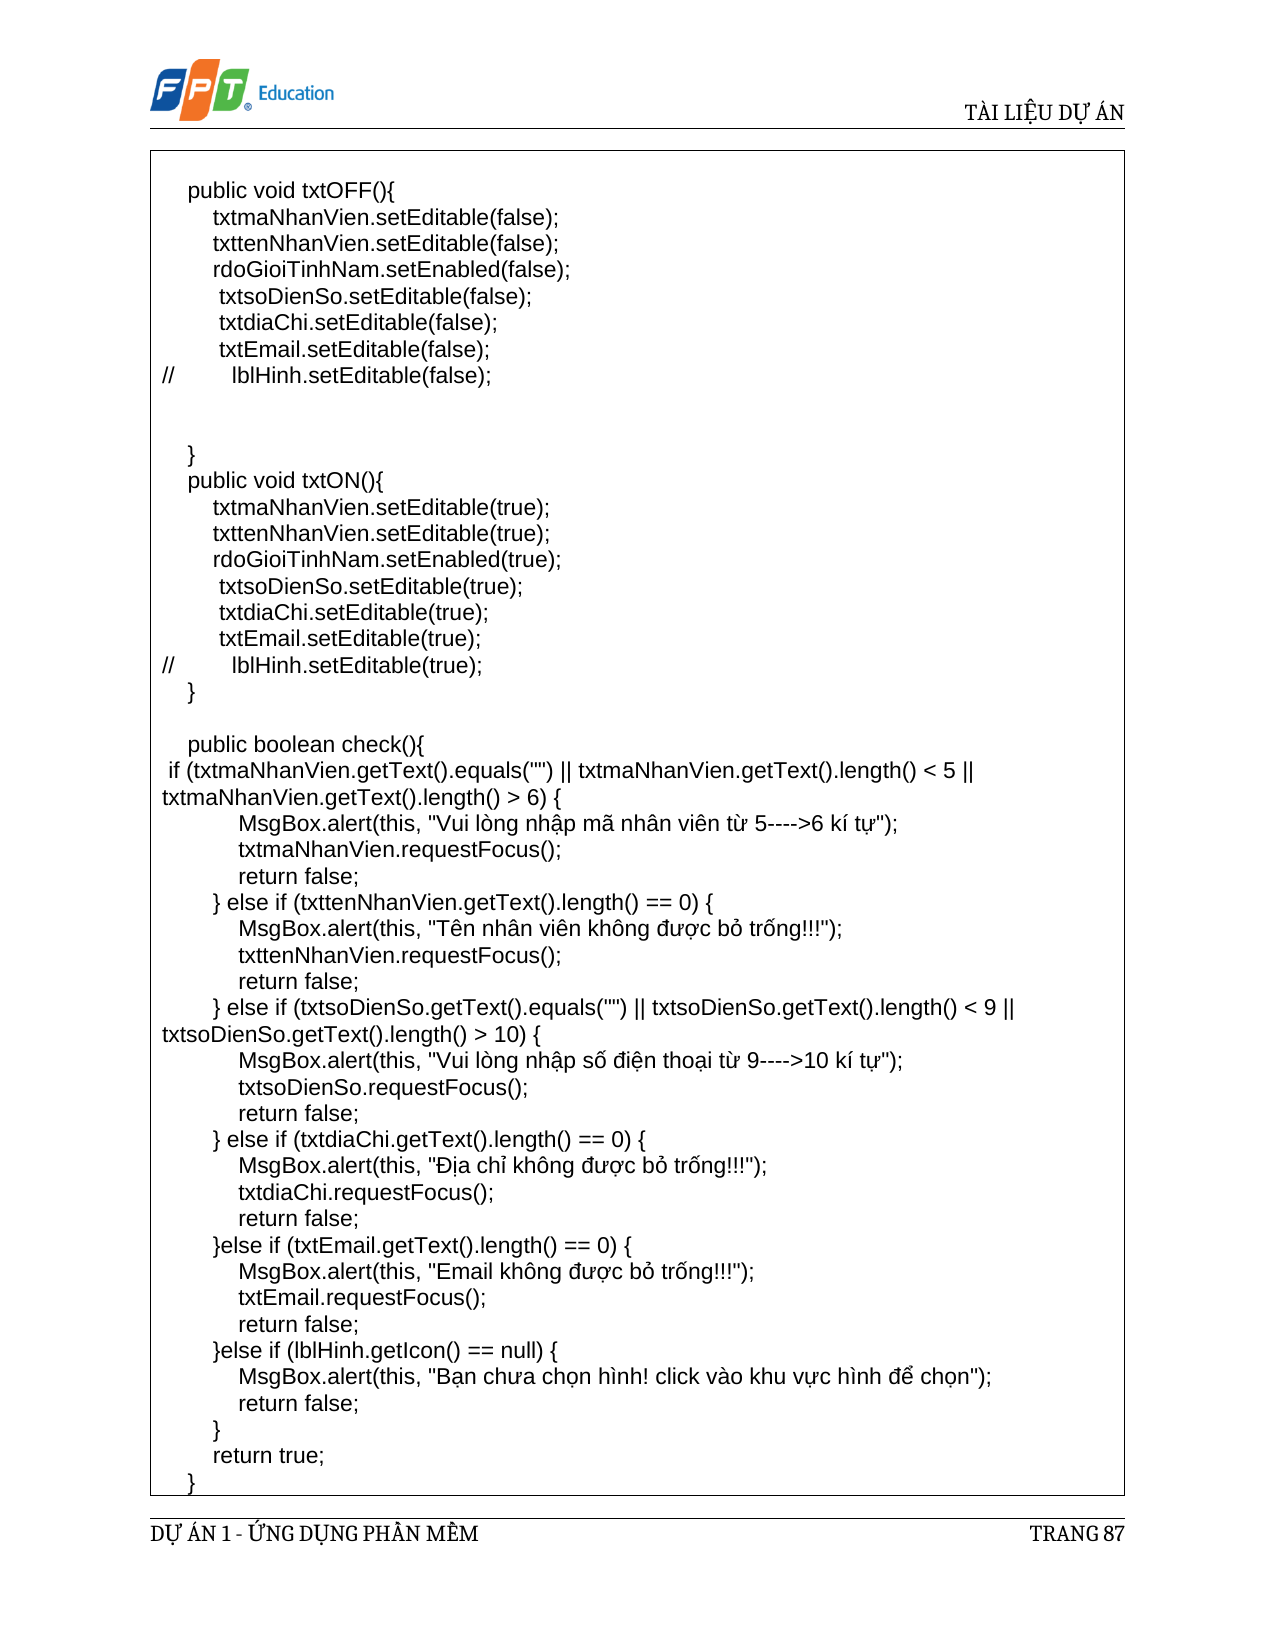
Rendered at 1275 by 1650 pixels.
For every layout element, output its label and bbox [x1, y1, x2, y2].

table_header [151, 151, 1124, 1495]
picture [150, 59, 336, 121]
